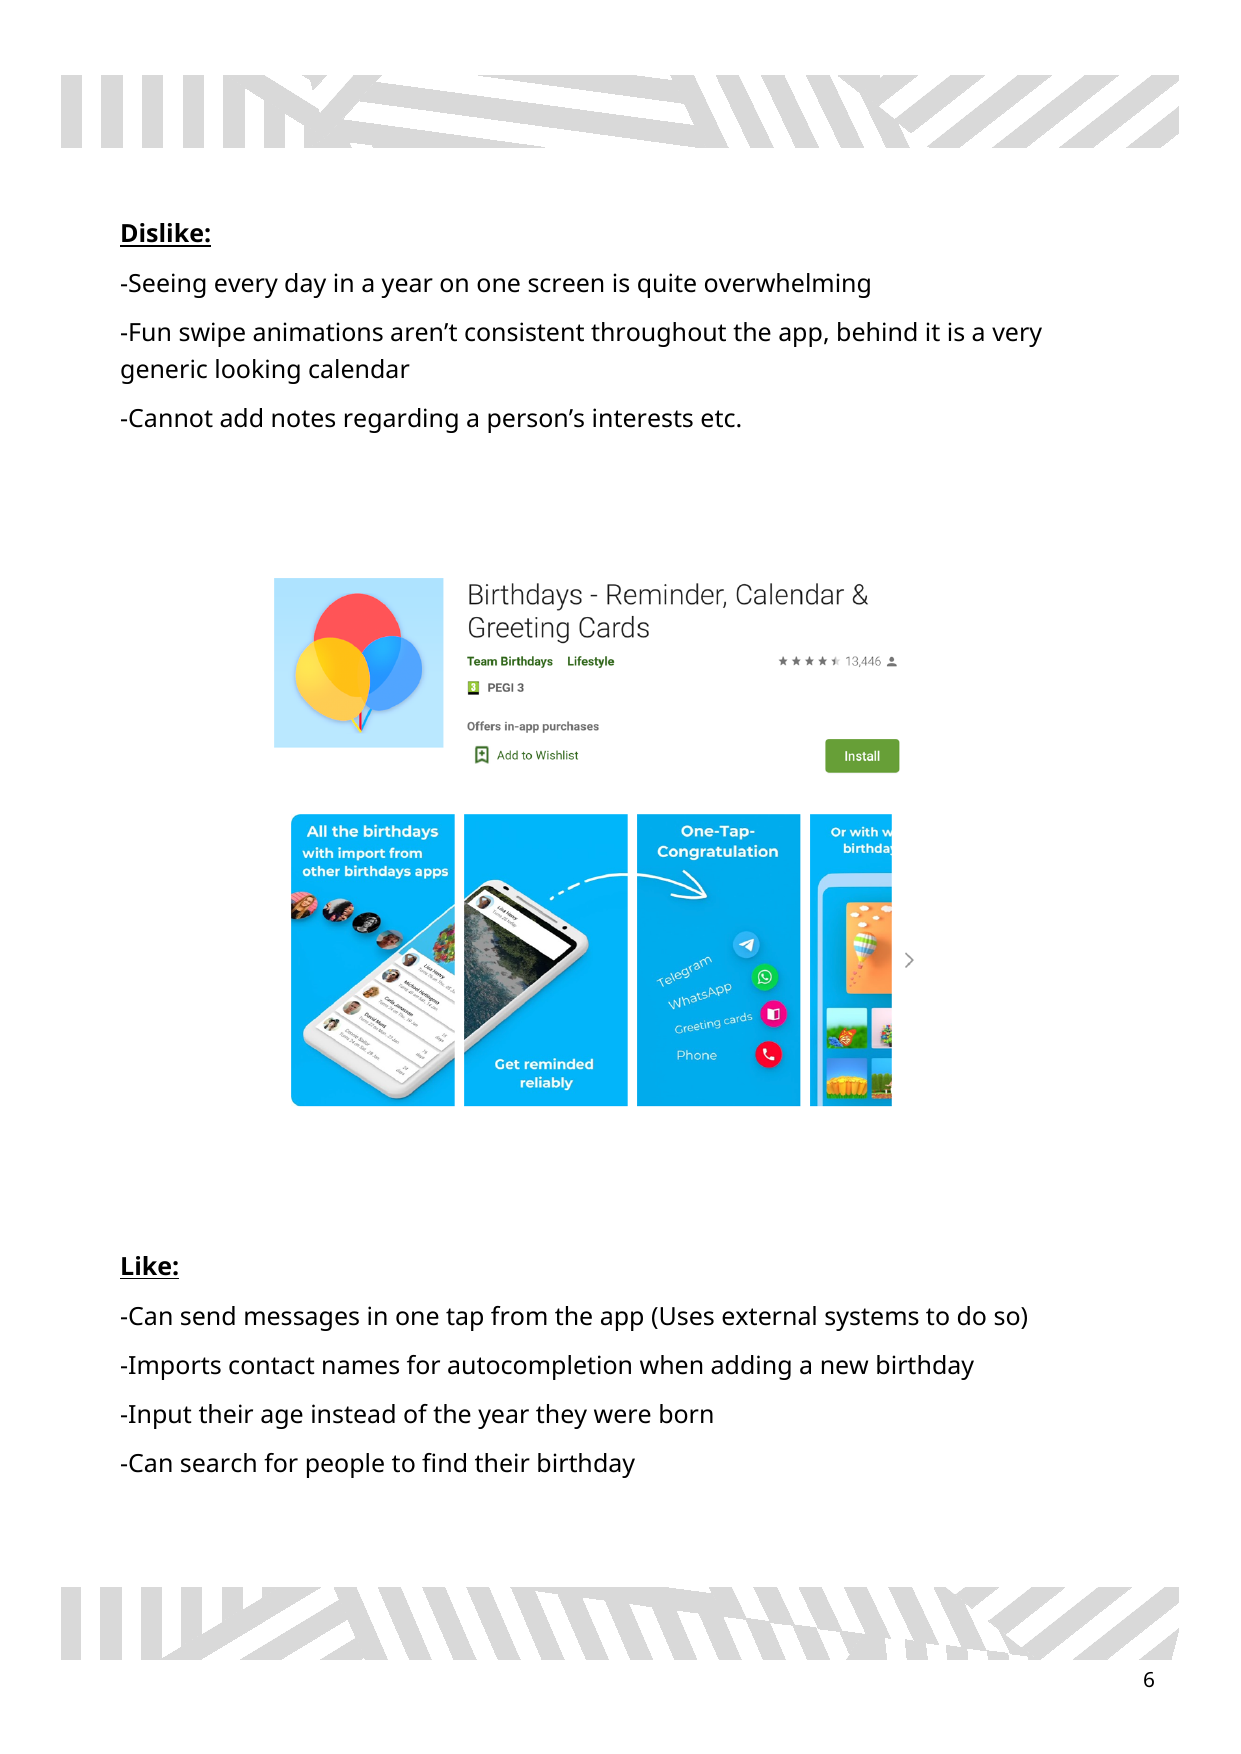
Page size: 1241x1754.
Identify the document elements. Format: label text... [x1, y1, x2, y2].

text Dislike: [120, 216, 1120, 250]
text -Cannot add notes regarding a person’s interests etc. [120, 401, 1120, 435]
text -Imports contact names for autocompletion when adding a new birthday [120, 1347, 1120, 1381]
text -Can search for people to find their birthday [120, 1446, 1120, 1480]
text -Input their age instead of the year they were born [120, 1397, 1120, 1431]
text -Can send messages in one tap from the app (Uses external systems to do so) [120, 1298, 1120, 1332]
text -Fun swipe animations aren’t consistent throughout the app, behind it is a very generic looking calendar [120, 314, 1120, 385]
text Like: [120, 1249, 1120, 1283]
text -Seeing every day in a year on one screen is quite overwhelming [120, 265, 1120, 299]
picture [262, 556, 920, 1115]
